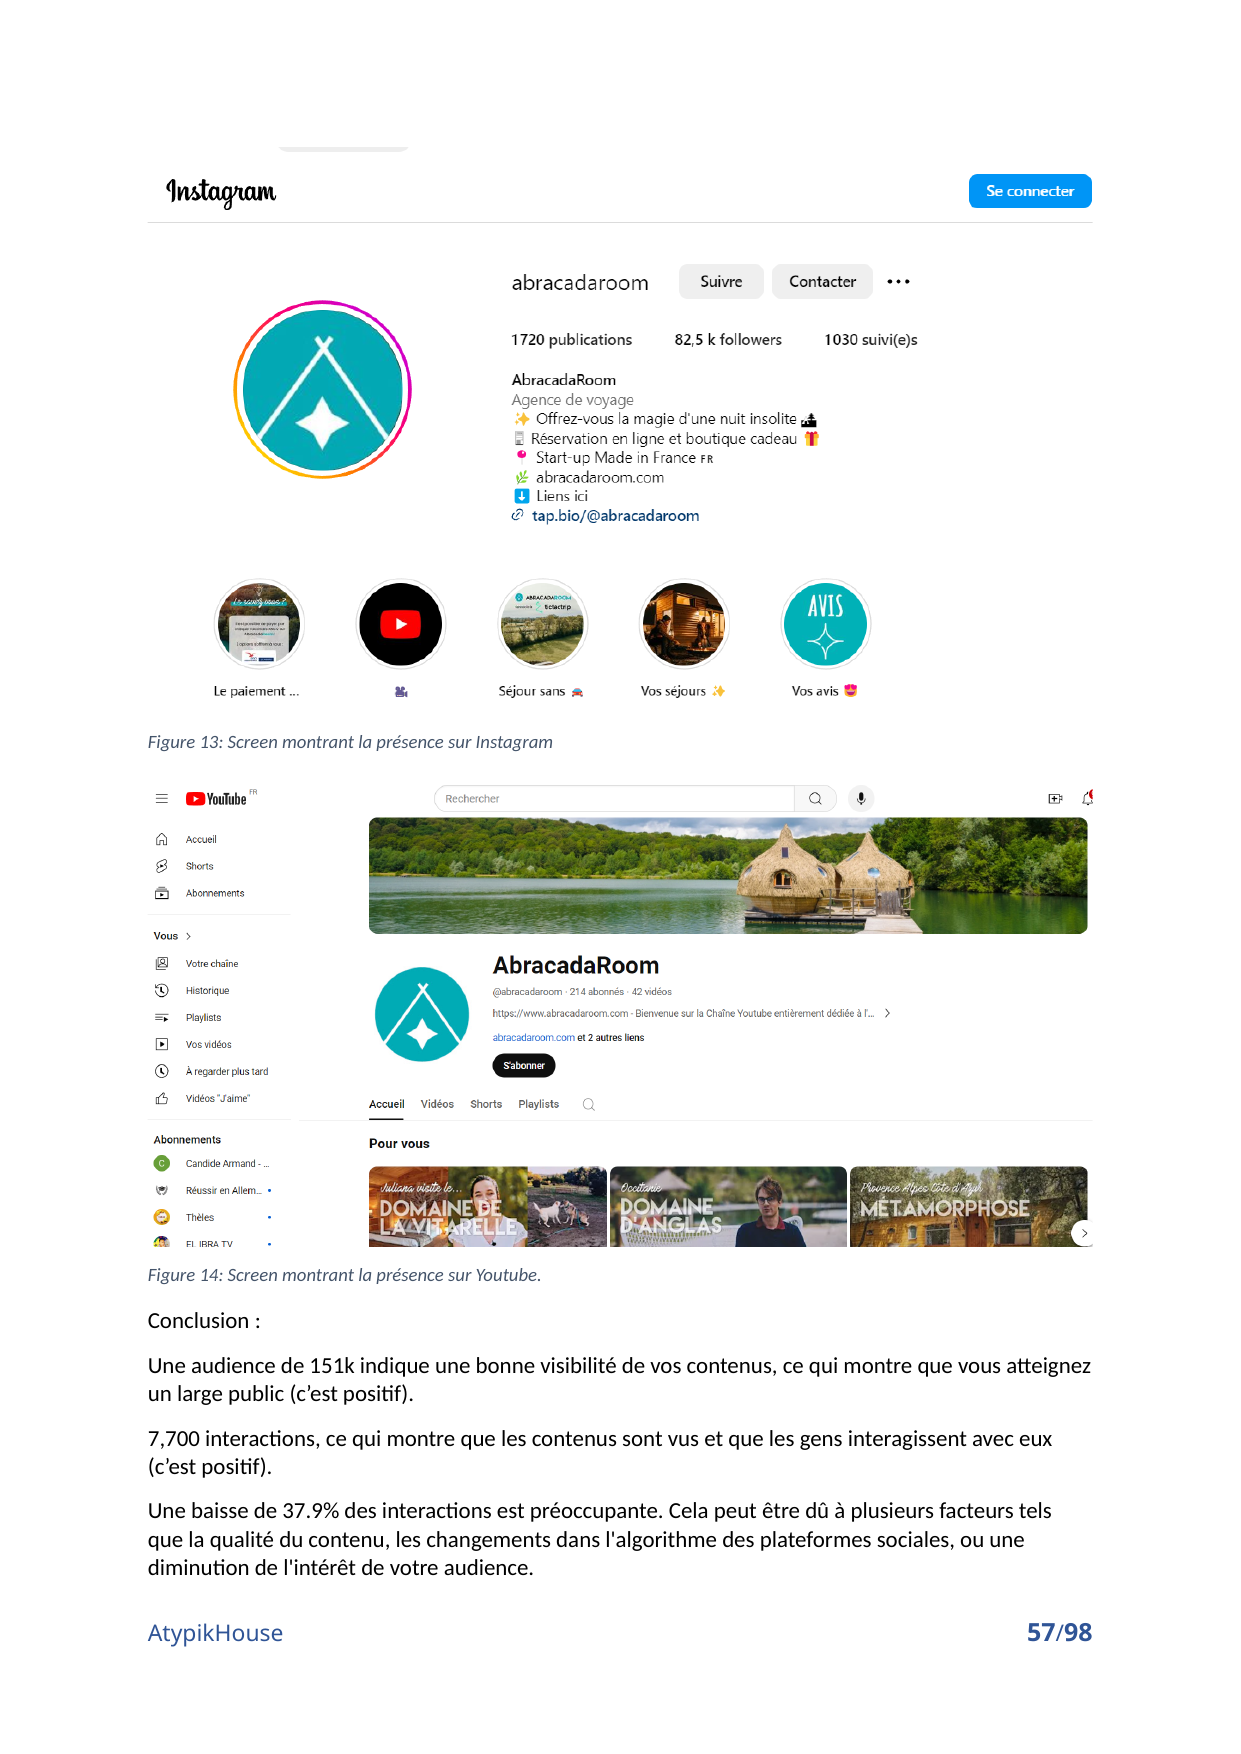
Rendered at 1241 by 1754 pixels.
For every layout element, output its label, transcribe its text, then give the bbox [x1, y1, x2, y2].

text 7,700 interactions, ce qui montre que les contenus sont vus et que les gens interagissent avec eux (c’est positif). [148, 1424, 1093, 1480]
text Une audience de 151k indique une bonne visibilité de vos contenus, ce qui montre que vous atteignez un large public (c’est positif). [148, 1351, 1093, 1407]
picture [147, 773, 1093, 1247]
text Figure 14: Screen montrant la présence sur Youtube. [148, 1263, 1093, 1286]
text Conclusion : [148, 1307, 1093, 1334]
picture [147, 147, 1093, 714]
text Une baisse de 37.9% des interactions est préoccupante. Cela peut être dû à plusieurs facteurs tels que la qualité du contenu, les changements dans l'algorithme des plateformes sociales, ou une diminution de l'intérêt de votre audience. [148, 1497, 1093, 1581]
text Figure 13: Screen montrant la présence sur Instagram [148, 730, 1093, 753]
